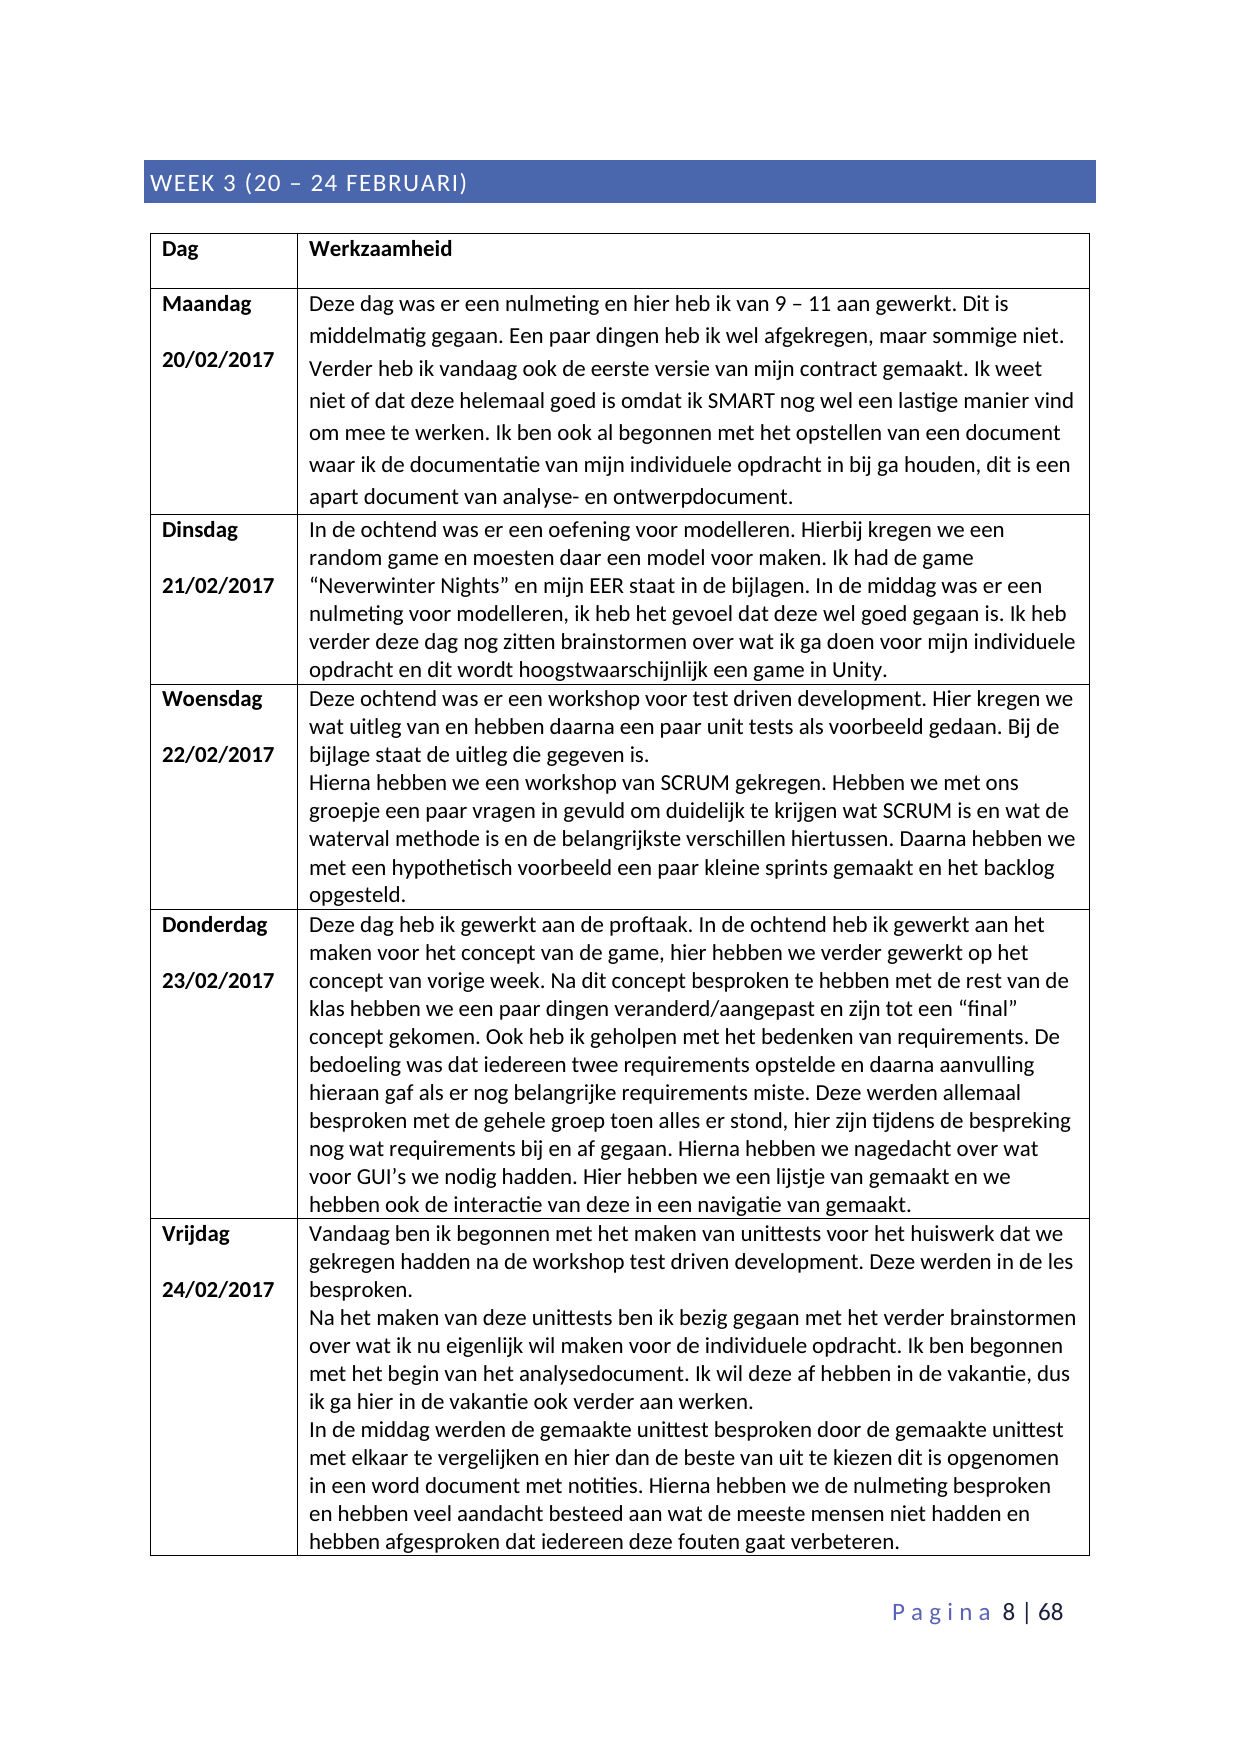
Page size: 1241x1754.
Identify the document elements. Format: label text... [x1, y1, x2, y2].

table_cell Deze dag was er een nulmeting en hier heb ik van 9 – 11 aan gewerkt. Dit is middelmatig gegaan. Een paar dingen heb ik wel afgekregen, maar sommige niet. Verder heb ik vandaag ook de eerste versie van mijn contract gemaakt. Ik weet niet of dat deze helemaal goed is omdat ik SMART nog wel een lastige manier vind om mee te werken. Ik ben ook al begonnen met het opstellen van een document waar ik de documentatie van mijn individuele opdracht in bij ga houden, dit is een apart document van analyse- en ontwerpdocument. [298, 289, 1089, 514]
table_header Dag [151, 234, 297, 288]
table_cell Vandaag ben ik begonnen met het maken van unittests voor het huiswerk dat we gekregen hadden na de workshop test driven development. Deze werden in de les besproken. Na het maken van deze unittests ben ik bezig gegaan met het verder brainstormen over wat ik nu eigenlijk wil maken voor de individuele opdracht. Ik ben begonnen met het begin van het analysedocument. Ik wil deze af hebben in de vakantie, dus ik ga hier in de vakantie ook verder aan werken. In de middag werden de gemaakte unittest besproken door de gemaakte unittest met elkaar te vergelijken en hier dan de beste van uit te kiezen dit is opgenomen in een word document met notities. Hierna hebben we de nulmeting besproken en hebben veel aandacht besteed aan wat de meeste mensen niet hadden en hebben afgesproken dat iedereen deze fouten gaat verbeteren. [298, 1219, 1089, 1555]
table_cell In de ochtend was er een oefening voor modelleren. Hierbij kregen we een random game en moesten daar een model voor maken. Ik had de game “Neverwinter Nights” en mijn EER staat in de bijlagen. In de middag was er een nulmeting voor modelleren, ik heb het gevoel dat deze wel goed gegaan is. Ik heb verder deze dag nog zitten brainstormen over wat ik ga doen voor mijn individuele opdracht en dit wordt hoogstwaarschijnlijk een game in Unity. [298, 515, 1089, 683]
table_header Werkzaamheid [298, 234, 1089, 288]
table_cell Dinsdag 21/02/2017 [151, 515, 297, 683]
table_cell Maandag 20/02/2017 [151, 289, 297, 514]
subtitle Week 3 (20 – 24 Februari) [150, 167, 1090, 197]
table_cell Deze ochtend was er een workshop voor test driven development. Hier kregen we wat uitleg van en hebben daarna een paar unit tests als voorbeeld gedaan. Bij de bijlage staat de uitleg die gegeven is. Hierna hebben we een workshop van SCRUM gekregen. Hebben we met ons groepje een paar vragen in gevuld om duidelijk te krijgen wat SCRUM is en wat de waterval methode is en de belangrijkste verschillen hiertussen. Daarna hebben we met een hypothetisch voorbeeld een paar kleine sprints gemaakt en het backlog opgesteld. [298, 685, 1089, 909]
table_cell Vrijdag 24/02/2017 [151, 1219, 297, 1555]
table_cell Woensdag 22/02/2017 [151, 685, 297, 909]
table_cell Deze dag heb ik gewerkt aan de proftaak. In de ochtend heb ik gewerkt aan het maken voor het concept van de game, hier hebben we verder gewerkt op het concept van vorige week. Na dit concept besproken te hebben met de rest van de klas hebben we een paar dingen veranderd/aangepast en zijn tot een “final” concept gekomen. Ook heb ik geholpen met het bedenken van requirements. De bedoeling was dat iedereen twee requirements opstelde en daarna aanvulling hieraan gaf als er nog belangrijke requirements miste. Deze werden allemaal besproken met de gehele groep toen alles er stond, hier zijn tijdens de bespreking nog wat requirements bij en af gegaan. Hierna hebben we nagedacht over wat voor GUI’s we nodig hadden. Hier hebben we een lijstje van gemaakt en we hebben ook de interactie van deze in een navigatie van gemaakt. [298, 910, 1089, 1218]
table_cell Donderdag 23/02/2017 [151, 910, 297, 1218]
